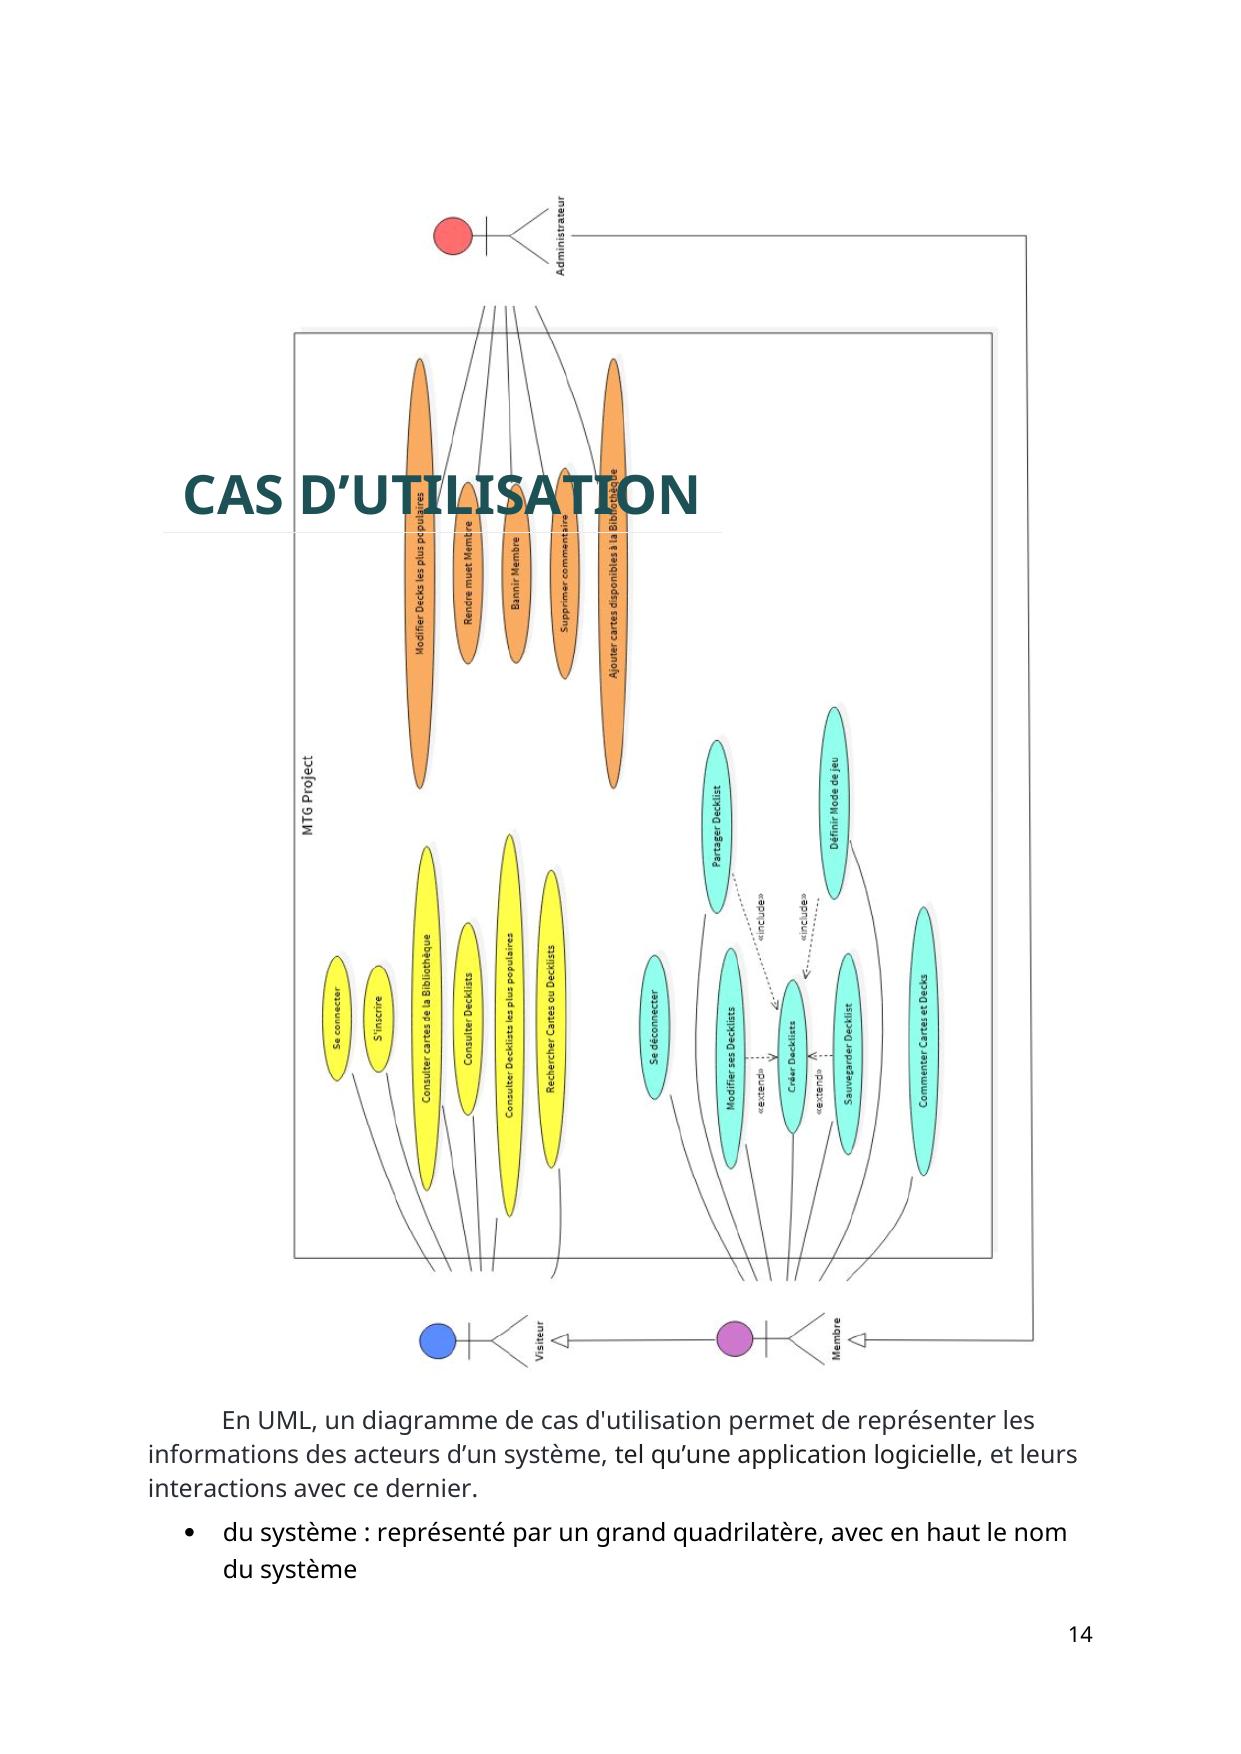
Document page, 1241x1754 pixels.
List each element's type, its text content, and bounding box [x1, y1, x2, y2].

picture [282, 184, 1080, 1388]
text En UML, un diagramme de cas d'utilisation permet de représenter les informations des acteurs d’un système, tel qu’une application logicielle, et leurs interactions avec ce dernier. [148, 1402, 1093, 1504]
list du système : représenté par un grand quadrilatère, avec en haut le nom du système [185, 1515, 1093, 1586]
